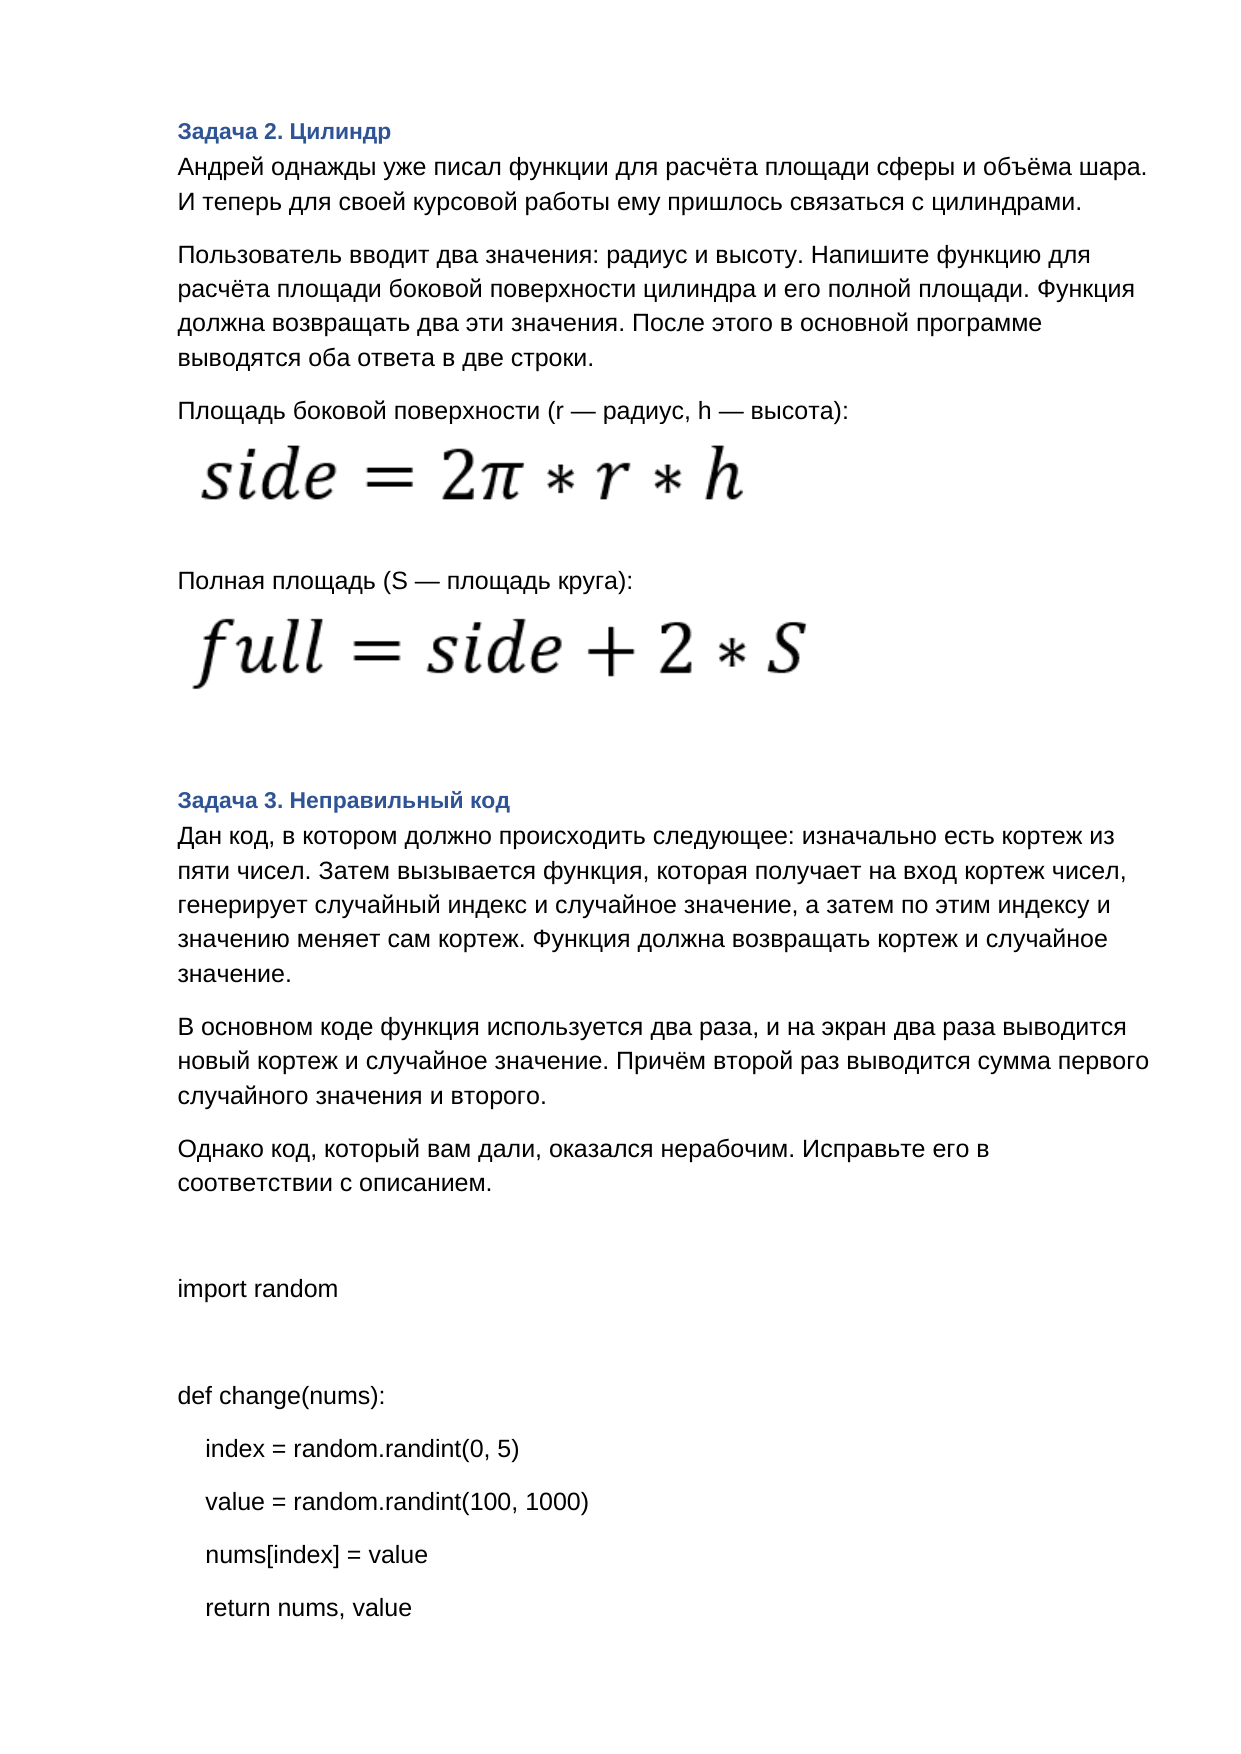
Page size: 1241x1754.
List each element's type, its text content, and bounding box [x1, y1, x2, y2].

subtitle Задача 2. Цилиндр [177, 118, 1152, 144]
subtitle Задача 3. Неправильный код [177, 787, 1152, 813]
text return nums, value [177, 1587, 1152, 1622]
text index = random.randint(0, 5) [177, 1428, 1152, 1462]
text nums[index] = value [177, 1534, 1152, 1569]
text Дан код, в котором должно происходить следующее: изначально есть кортеж из пяти чисел. Затем вызывается функция, которая получает на вход кортеж чисел, генерирует случайный индекс и случайное значение, а затем по этим индексу и значению меняет сам кортеж. Функция должна возвращать кортеж и случайное значение. [177, 816, 1152, 987]
text Пользователь вводит два значения: радиус и высоту. Напишите функцию для расчёта площади боковой поверхности цилиндра и его полной площади. Функция должна возвращать два эти значения. После этого в основной программе выводятся оба ответа в две строки. [177, 234, 1152, 372]
text Андрей однажды уже писал функции для расчёта площади сферы и объёма шара. И теперь для своей курсовой работы ему пришлось связаться с цилиндрами. [177, 147, 1152, 215]
text value = random.randint(100, 1000) [177, 1481, 1152, 1516]
picture [177, 595, 834, 716]
text def change(nums): [177, 1375, 1152, 1409]
picture [177, 424, 768, 542]
text В основном коде функция используется два раза, и на экран два раза выводится новый кортеж и случайное значение. Причём второй раз выводится сумма первого случайного значения и второго. [177, 1006, 1152, 1109]
text import random [177, 1269, 1152, 1303]
text Однако код, который вам дали, оказался нерабочим. Исправьте его в соответствии с описанием. [177, 1128, 1152, 1197]
